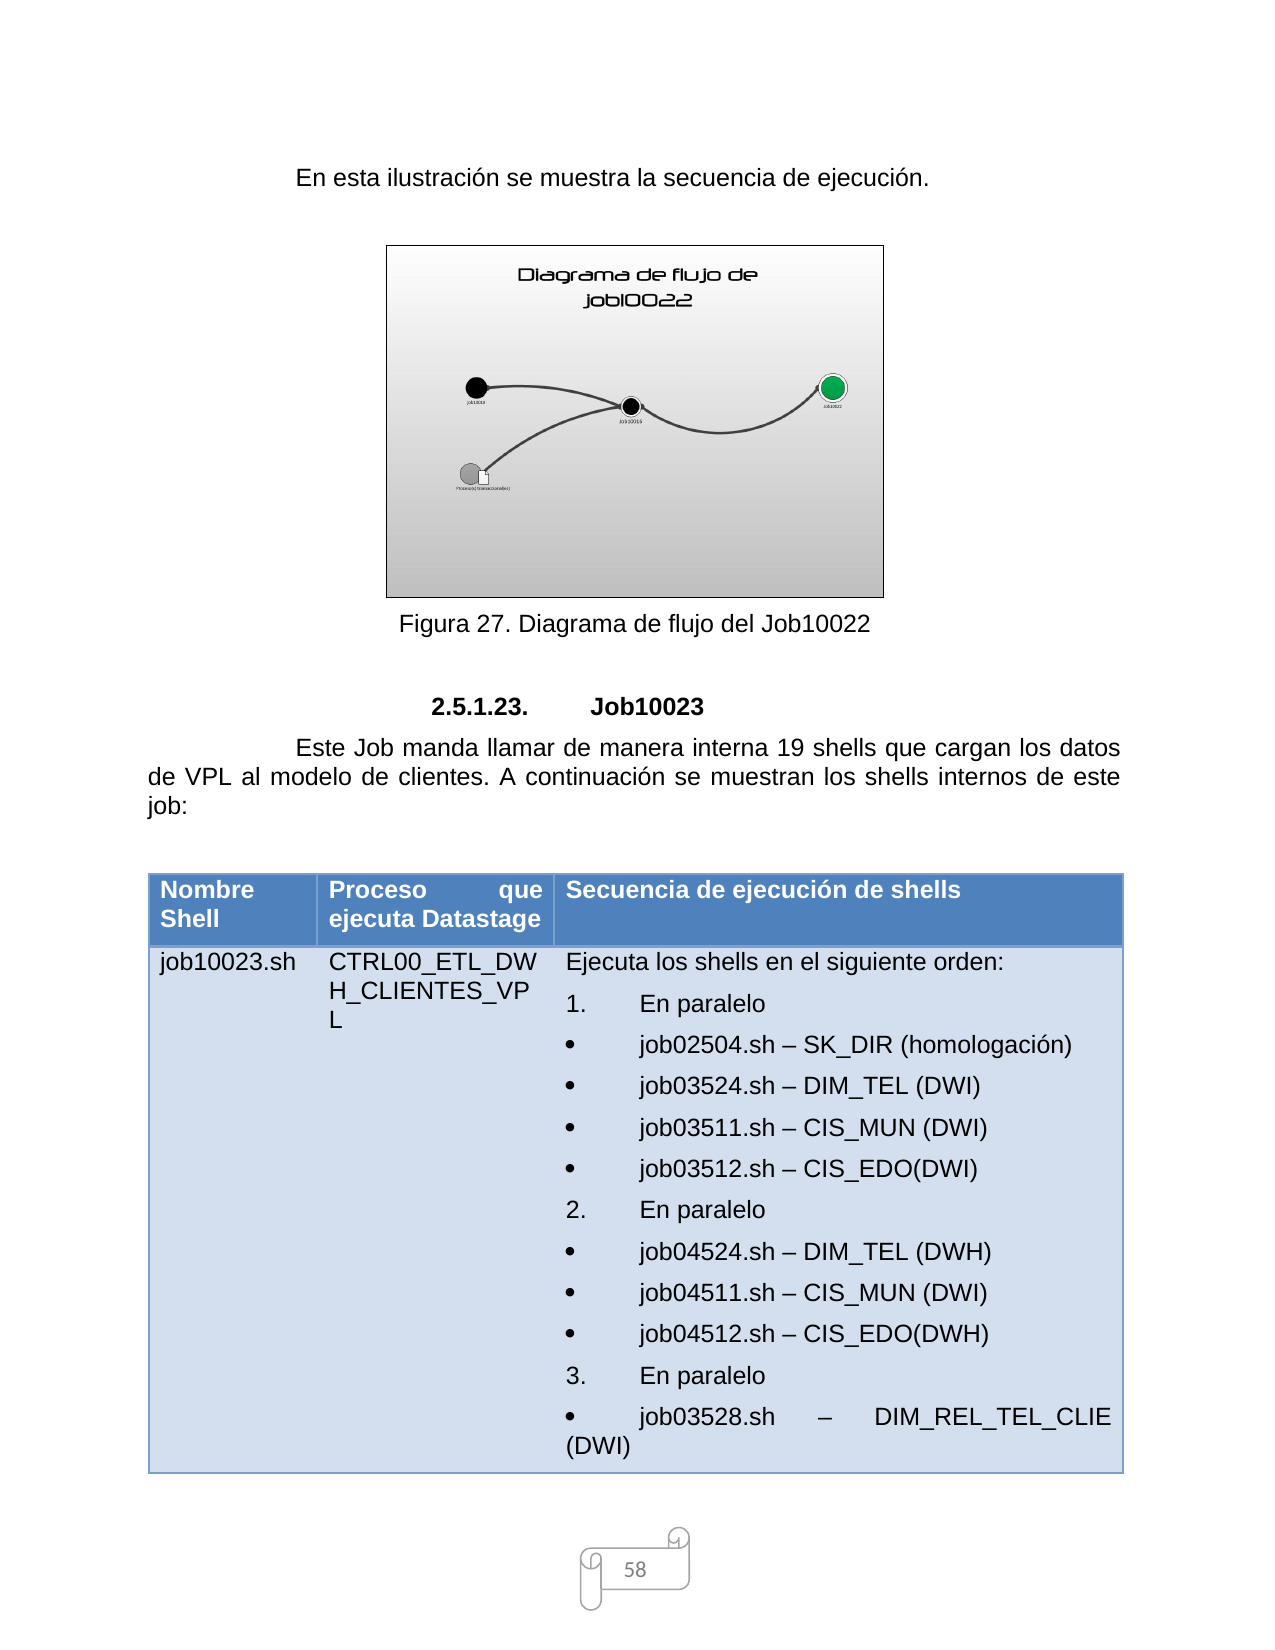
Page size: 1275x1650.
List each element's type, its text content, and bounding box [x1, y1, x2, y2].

subtitle Job10023 [283, 692, 1122, 721]
table_cell CTRL00_ETL_DWH_CLIENTES_VPL [317, 948, 554, 1472]
text Este Job manda llamar de manera interna 19 shells que cargan los datos de VPL al modelo de clientes. A continuación se muestran los shells internos de este job: [148, 733, 1122, 819]
table_cell job10023.sh [150, 948, 317, 1472]
table_header Secuencia de ejecución de shells [555, 875, 1122, 945]
picture [387, 246, 883, 597]
text En esta ilustración se muestra la secuencia de ejecución. [148, 162, 1122, 191]
text Figura 27. Diagrama de flujo del Job10022 [148, 609, 1122, 638]
table_header Proceso que ejecuta Datastage [318, 875, 553, 945]
table_header Nombre Shell [150, 875, 316, 945]
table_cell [554, 948, 1122, 1472]
